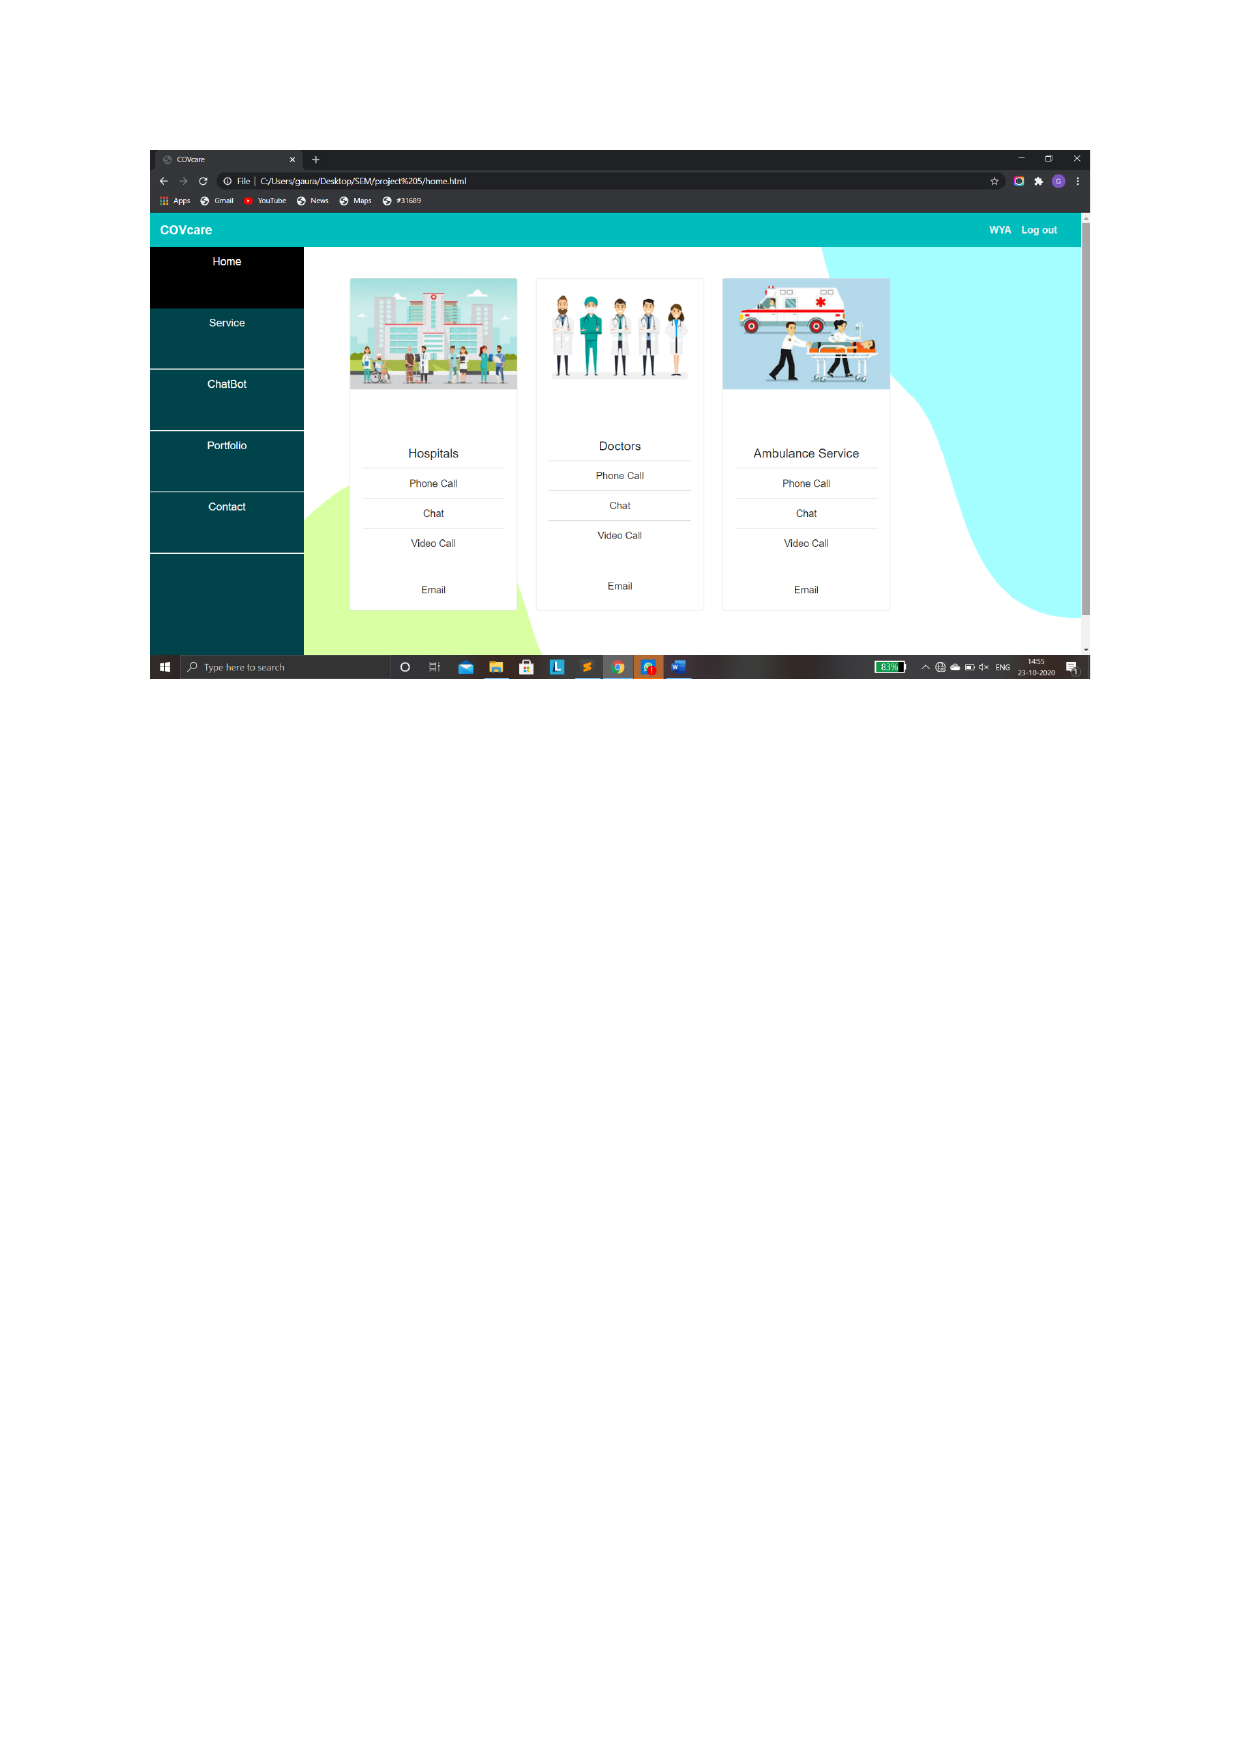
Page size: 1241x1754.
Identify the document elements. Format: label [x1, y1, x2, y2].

picture [150, 150, 1091, 679]
